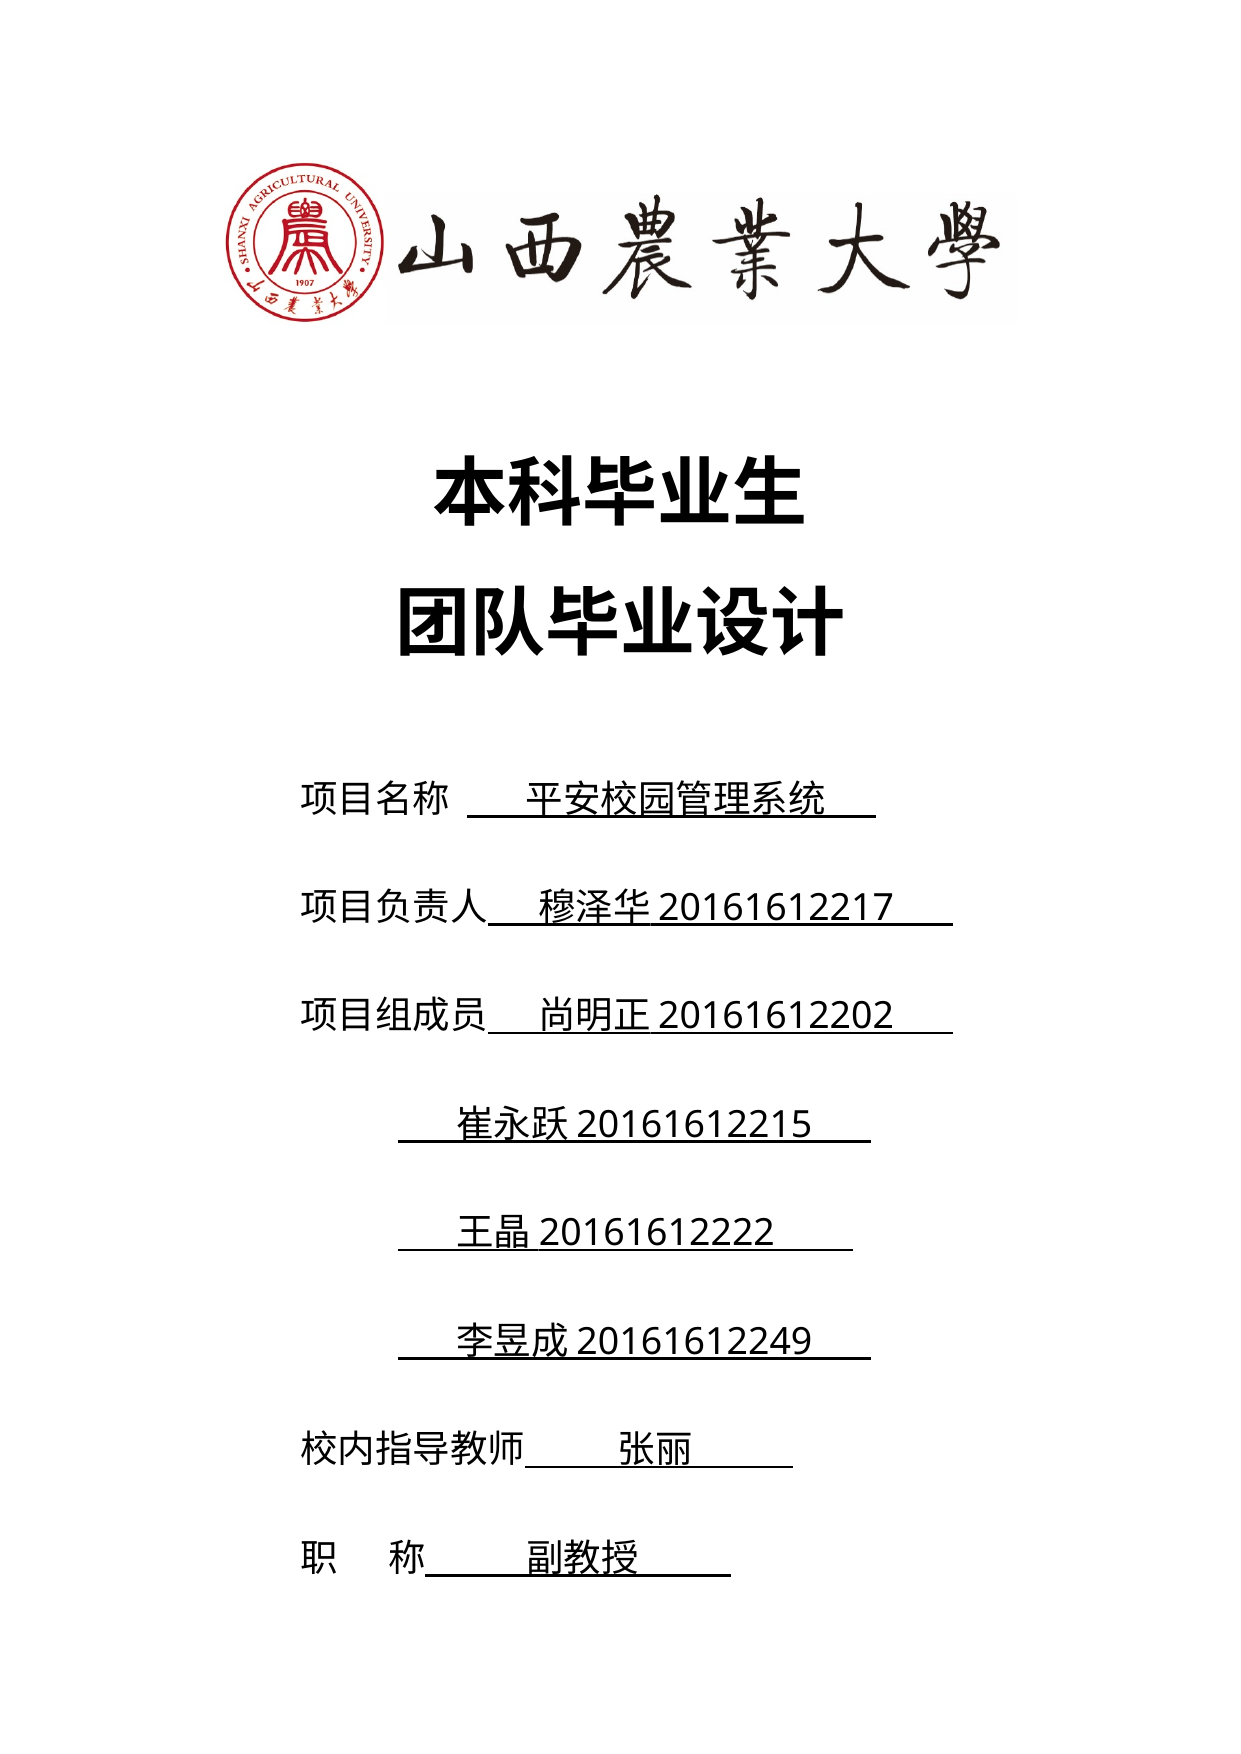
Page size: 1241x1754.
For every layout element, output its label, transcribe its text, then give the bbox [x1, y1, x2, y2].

picture [223, 162, 1017, 325]
text 项目名称 平安校园管理系统 [187, 763, 1053, 828]
text 项目负责人 穆泽华20161612217 [187, 872, 1053, 937]
text 崔永跃20161612215 [187, 1088, 1053, 1153]
text 李昱成20161612249 [187, 1305, 1053, 1370]
text 职 称 副教授 [187, 1522, 1053, 1587]
text 王晶20161612222 [187, 1197, 1053, 1262]
text 本科毕业生 [187, 422, 1053, 552]
text 校内指导教师 张丽 [187, 1414, 1053, 1479]
text 团队毕业设计 [187, 552, 1053, 682]
text 项目组成员 尚明正20161612202 [187, 980, 1053, 1045]
